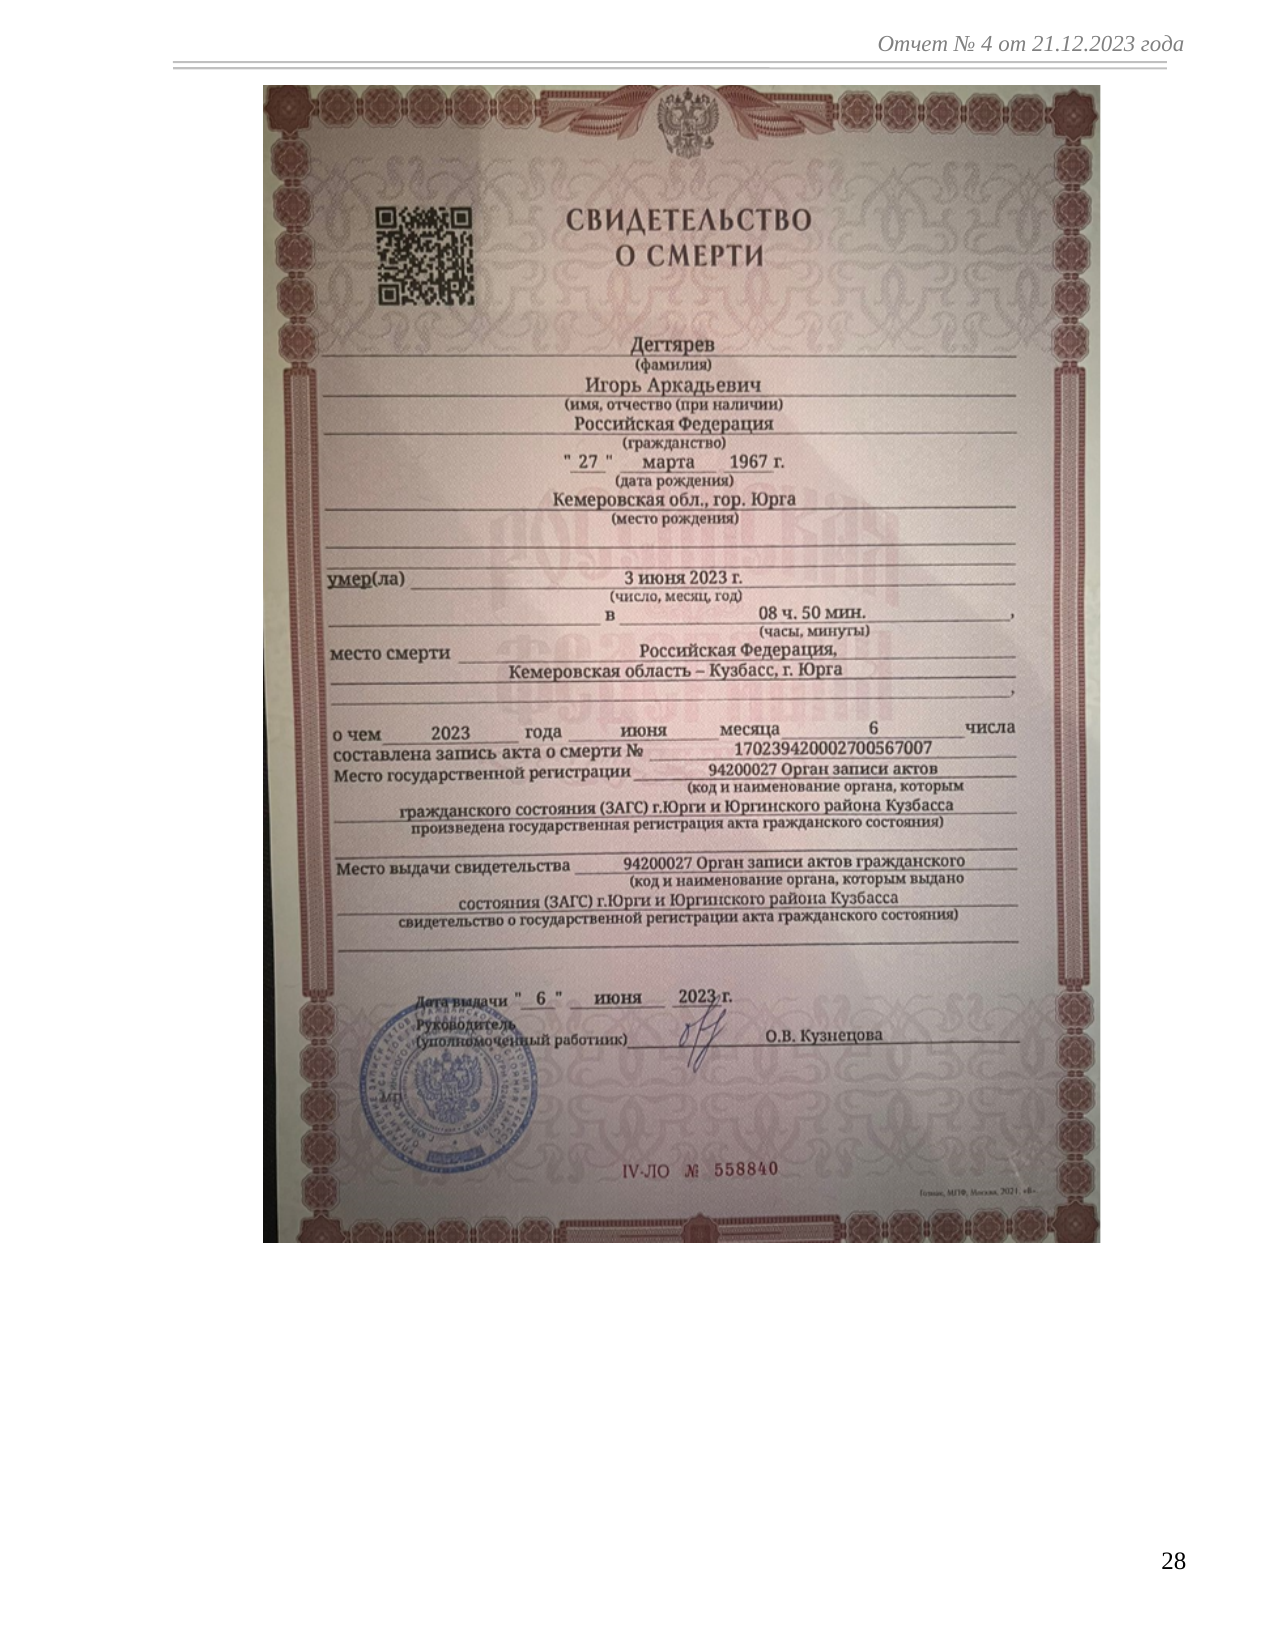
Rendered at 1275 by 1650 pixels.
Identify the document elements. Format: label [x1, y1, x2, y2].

picture [263, 85, 1101, 1243]
